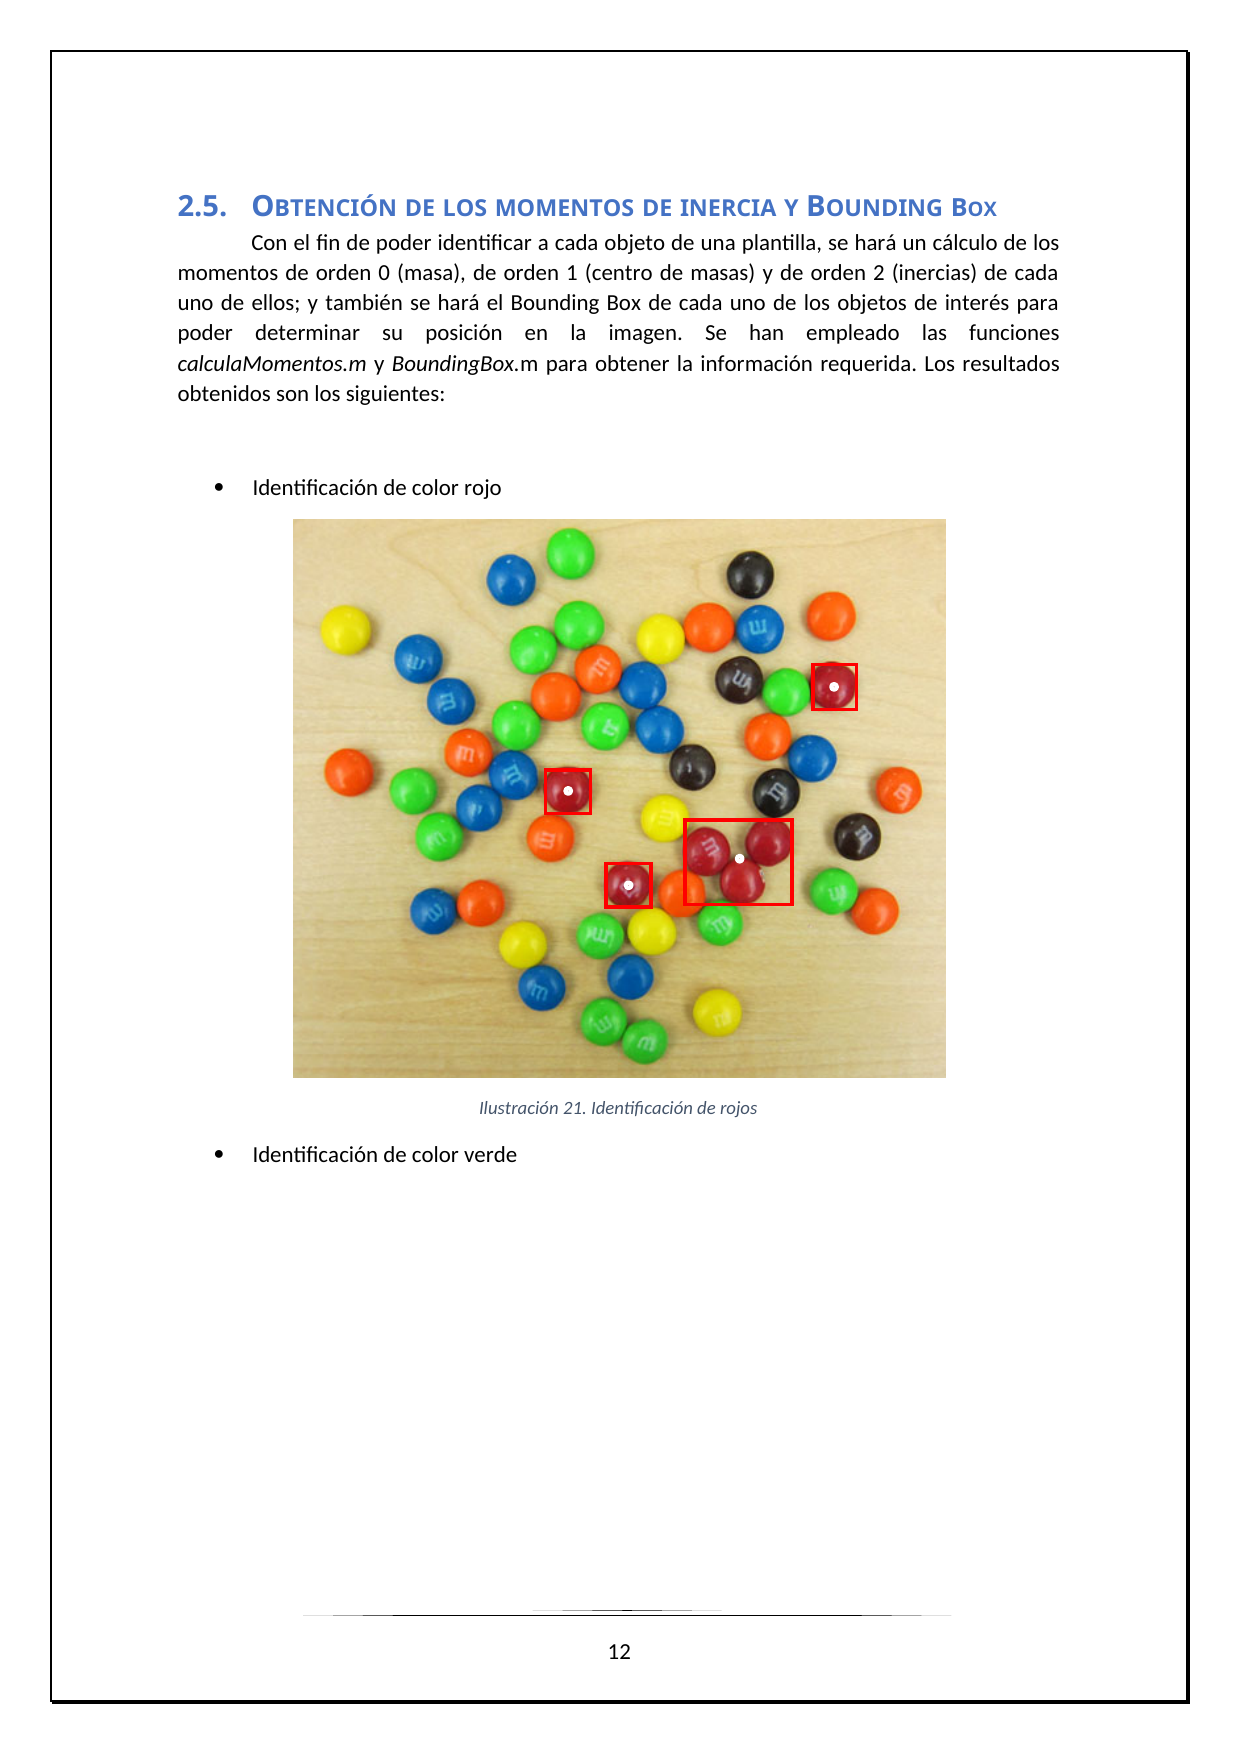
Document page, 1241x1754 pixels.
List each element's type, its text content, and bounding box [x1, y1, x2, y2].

subtitle 2.5. Obtención de los momentos de inercia y Bounding Box [177, 185, 1061, 225]
list Identificación de color rojo [215, 473, 1061, 501]
text Ilustración 21. Identificación de rojos [177, 1096, 1061, 1119]
text Con el fin de poder identificar a cada objeto de una plantilla, se hará un cálculo de los momentos de orden 0 (masa), de orden 1 (centro de masas) y de orden 2 (inercias) de cada uno de ellos; y también se hará el Bounding Box de cada uno de los objetos de interés para poder determinar su posición en la imagen. Se han empleado las funciones calculaMomentos.m y BoundingBox.m para obtener la información requerida. Los resultados obtenidos son los siguientes: [177, 228, 1061, 407]
list Identificación de color verde [215, 1140, 1061, 1168]
